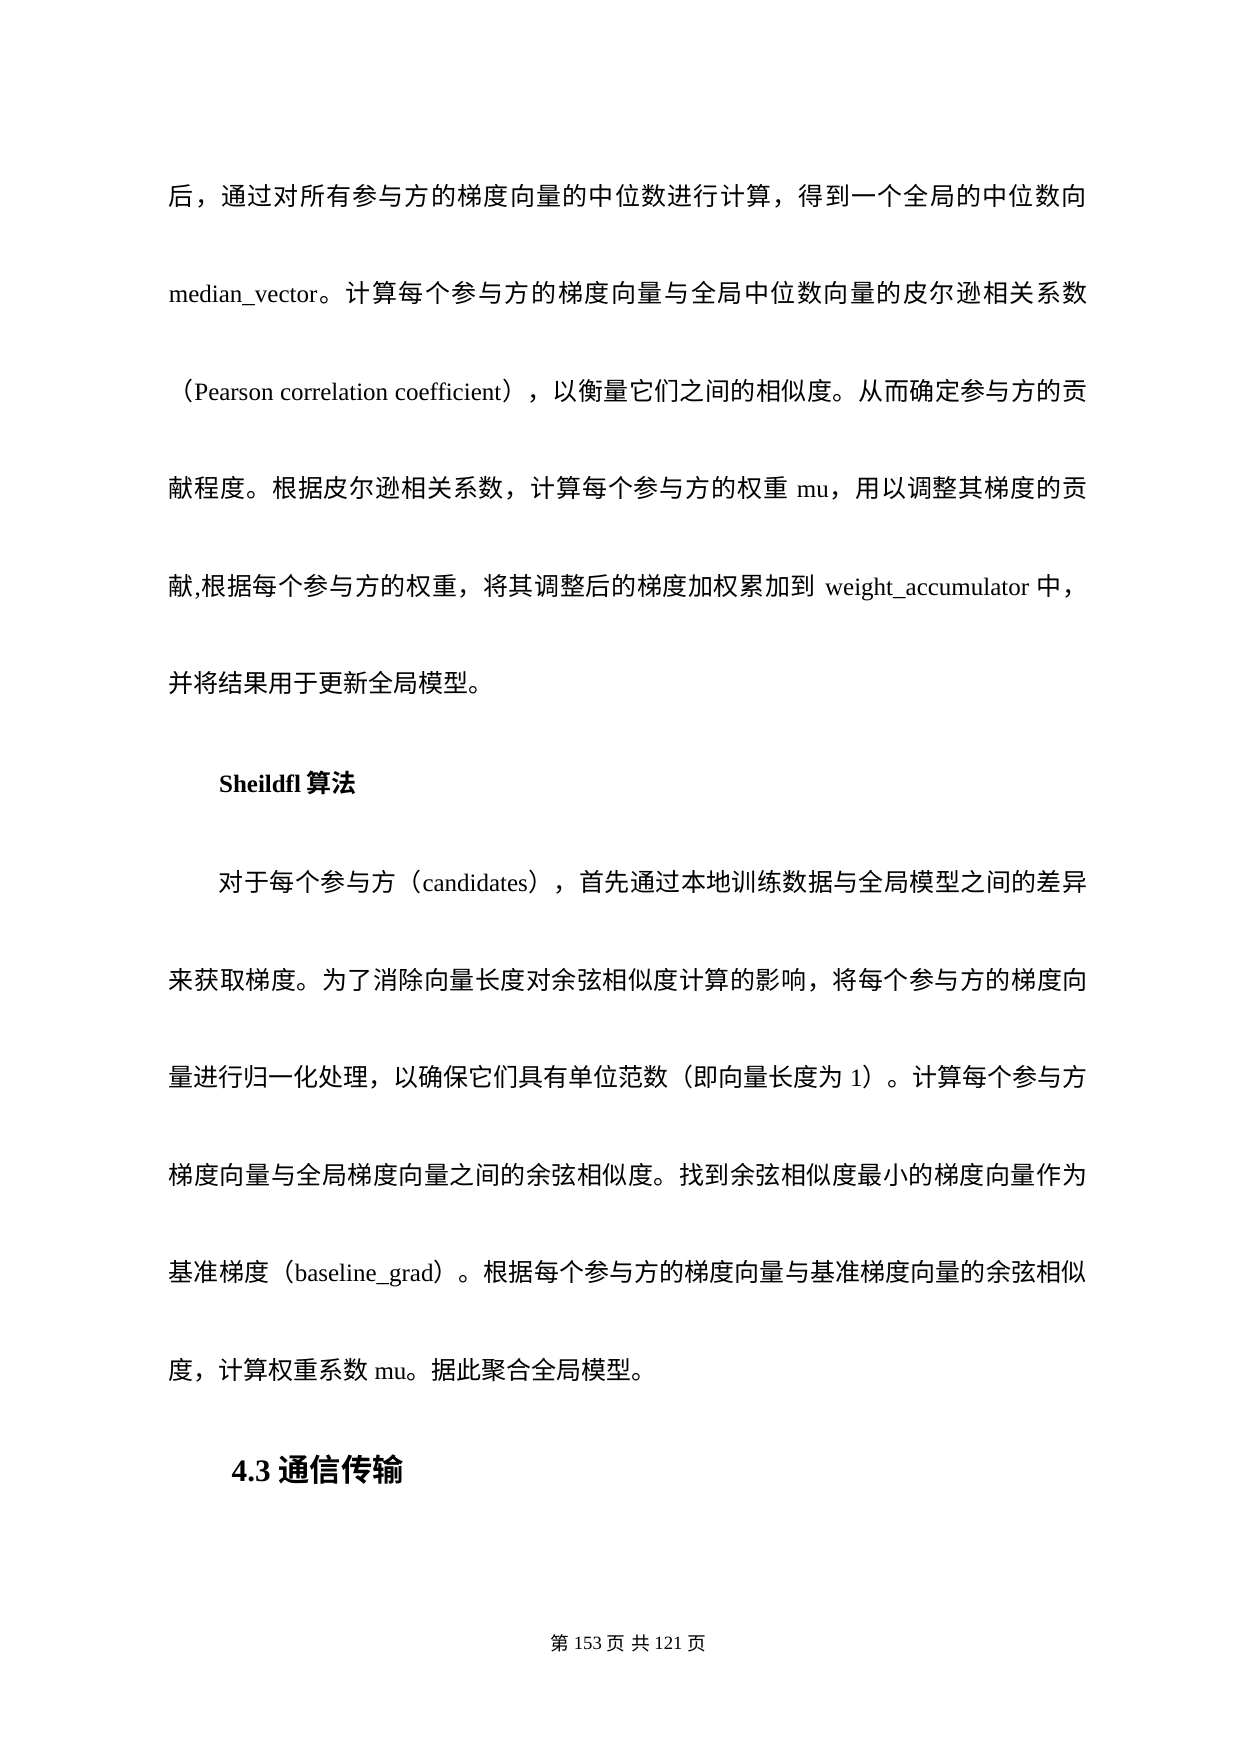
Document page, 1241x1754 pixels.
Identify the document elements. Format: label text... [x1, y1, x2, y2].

text Sheildfl算法 [169, 749, 1087, 814]
subtitle 4.3 通信传输 [169, 1435, 1087, 1500]
text 对于每个参与方（candidates），首先通过本地训练数据与全局模型之间的差异来获取梯度。为了消除向量长度对余弦相似度计算的影响，将每个参与方的梯度向量进行归一化处理，以确保它们具有单位范数（即向量长度为1）。计算每个参与方梯度向量与全局梯度向量之间的余弦相似度。找到余弦相似度最小的梯度向量作为基准梯度（baseline_grad）。根据每个参与方的梯度向量与基准梯度向量的余弦相似度，计算权重系数 mu。据此聚合全局模型。 [169, 848, 1087, 1401]
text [169, 162, 1087, 714]
